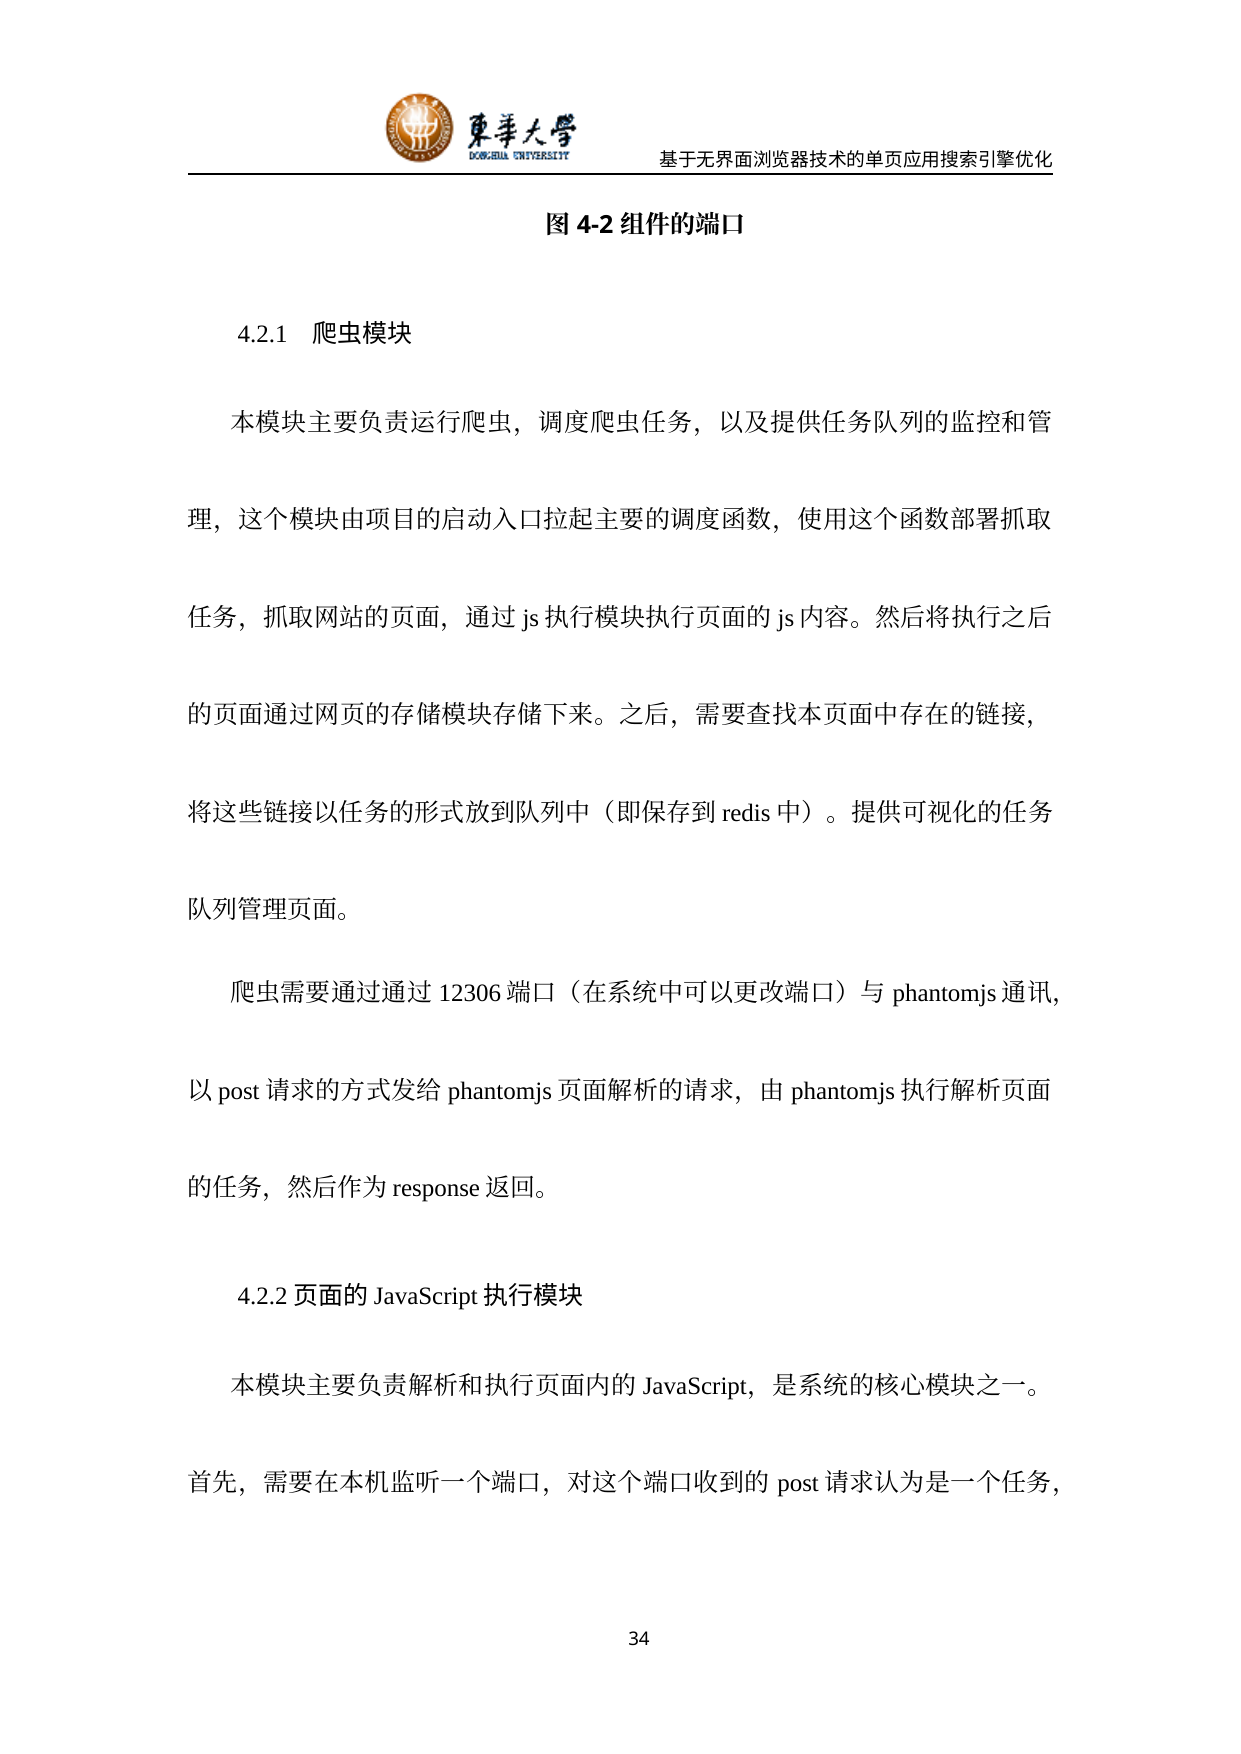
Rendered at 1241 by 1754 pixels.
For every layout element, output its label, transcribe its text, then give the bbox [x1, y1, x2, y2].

text 4.2.2 页面的JavaScript执行模块 [187, 1261, 1053, 1326]
text 图 4-2 组件的端口 [187, 191, 1053, 256]
text 本模块主要负责运行爬虫，调度爬虫任务，以及提供任务队列的监控和管理，这个模块由项目的启动入口拉起主要的调度函数，使用这个函数部署抓取任务，抓取网站的页面，通过js执行模块执行页面的js内容。然后将执行之后的页面通过网页的存储模块存储下来。之后，需要查找本页面中存在的链接，将这些链接以任务的形式放到队列中（即保存到redis中）。提供可视化的任务队列管理页面。 [187, 388, 1053, 941]
picture [382, 88, 581, 166]
text 爬虫需要通过通过12306端口（在系统中可以更改端口）与phantomjs通讯，以post请求的方式发给phantomjs页面解析的请求，由phantomjs执行解析页面的任务，然后作为response返回。 [187, 958, 1053, 1218]
text 本模块主要负责解析和执行页面内的JavaScript，是系统的核心模块之一。首先，需要在本机监听一个端口，对这个端口收到的post请求认为是一个任务，收到任务之后完成解析然后返回结果。 [187, 1351, 1053, 1513]
list 爬虫模块 [237, 299, 1053, 364]
